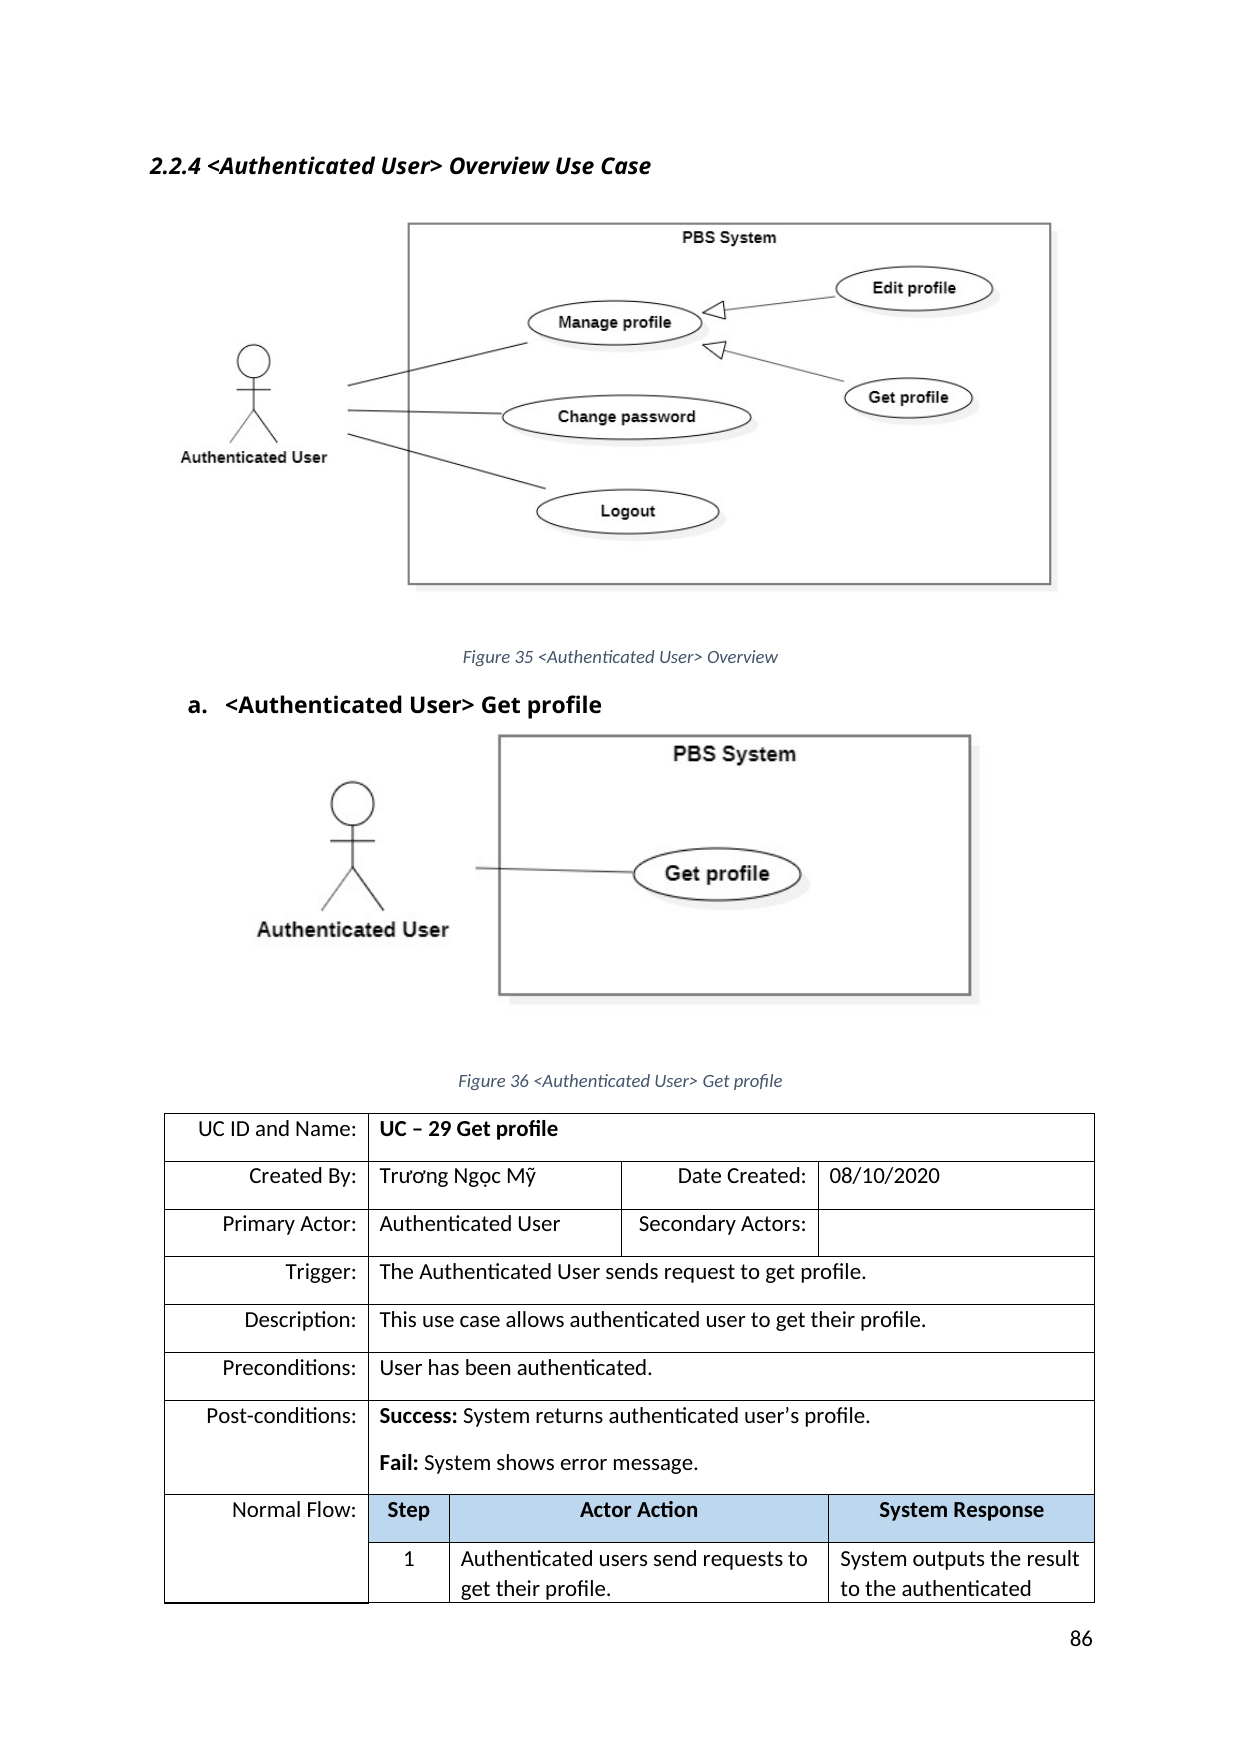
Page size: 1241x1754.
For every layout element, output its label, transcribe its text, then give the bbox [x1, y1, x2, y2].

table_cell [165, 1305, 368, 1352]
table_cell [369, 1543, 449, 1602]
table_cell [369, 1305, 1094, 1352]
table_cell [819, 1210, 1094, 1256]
picture [150, 213, 1093, 627]
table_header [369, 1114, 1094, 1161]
picture [217, 722, 1026, 1051]
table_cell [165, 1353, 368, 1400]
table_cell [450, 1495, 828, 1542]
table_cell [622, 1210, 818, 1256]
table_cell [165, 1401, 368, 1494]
text Figure 36 <Authenticated User> Get profile [150, 1069, 1093, 1092]
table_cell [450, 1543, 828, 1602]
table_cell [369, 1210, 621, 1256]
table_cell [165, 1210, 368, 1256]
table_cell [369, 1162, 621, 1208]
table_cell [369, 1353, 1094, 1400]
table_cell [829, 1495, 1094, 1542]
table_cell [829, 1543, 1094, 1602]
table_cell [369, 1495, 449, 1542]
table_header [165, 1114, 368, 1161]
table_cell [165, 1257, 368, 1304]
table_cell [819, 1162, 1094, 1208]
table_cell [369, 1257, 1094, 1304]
text Figure 35 <Authenticated User> Overview [150, 645, 1093, 668]
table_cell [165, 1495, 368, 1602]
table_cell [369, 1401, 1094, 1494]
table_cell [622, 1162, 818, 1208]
subtitle 2.2.4 <Authenticated User> Overview Use Case [150, 150, 1093, 181]
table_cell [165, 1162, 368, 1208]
subtitle <Authenticated User> Get profile [187, 689, 1093, 720]
